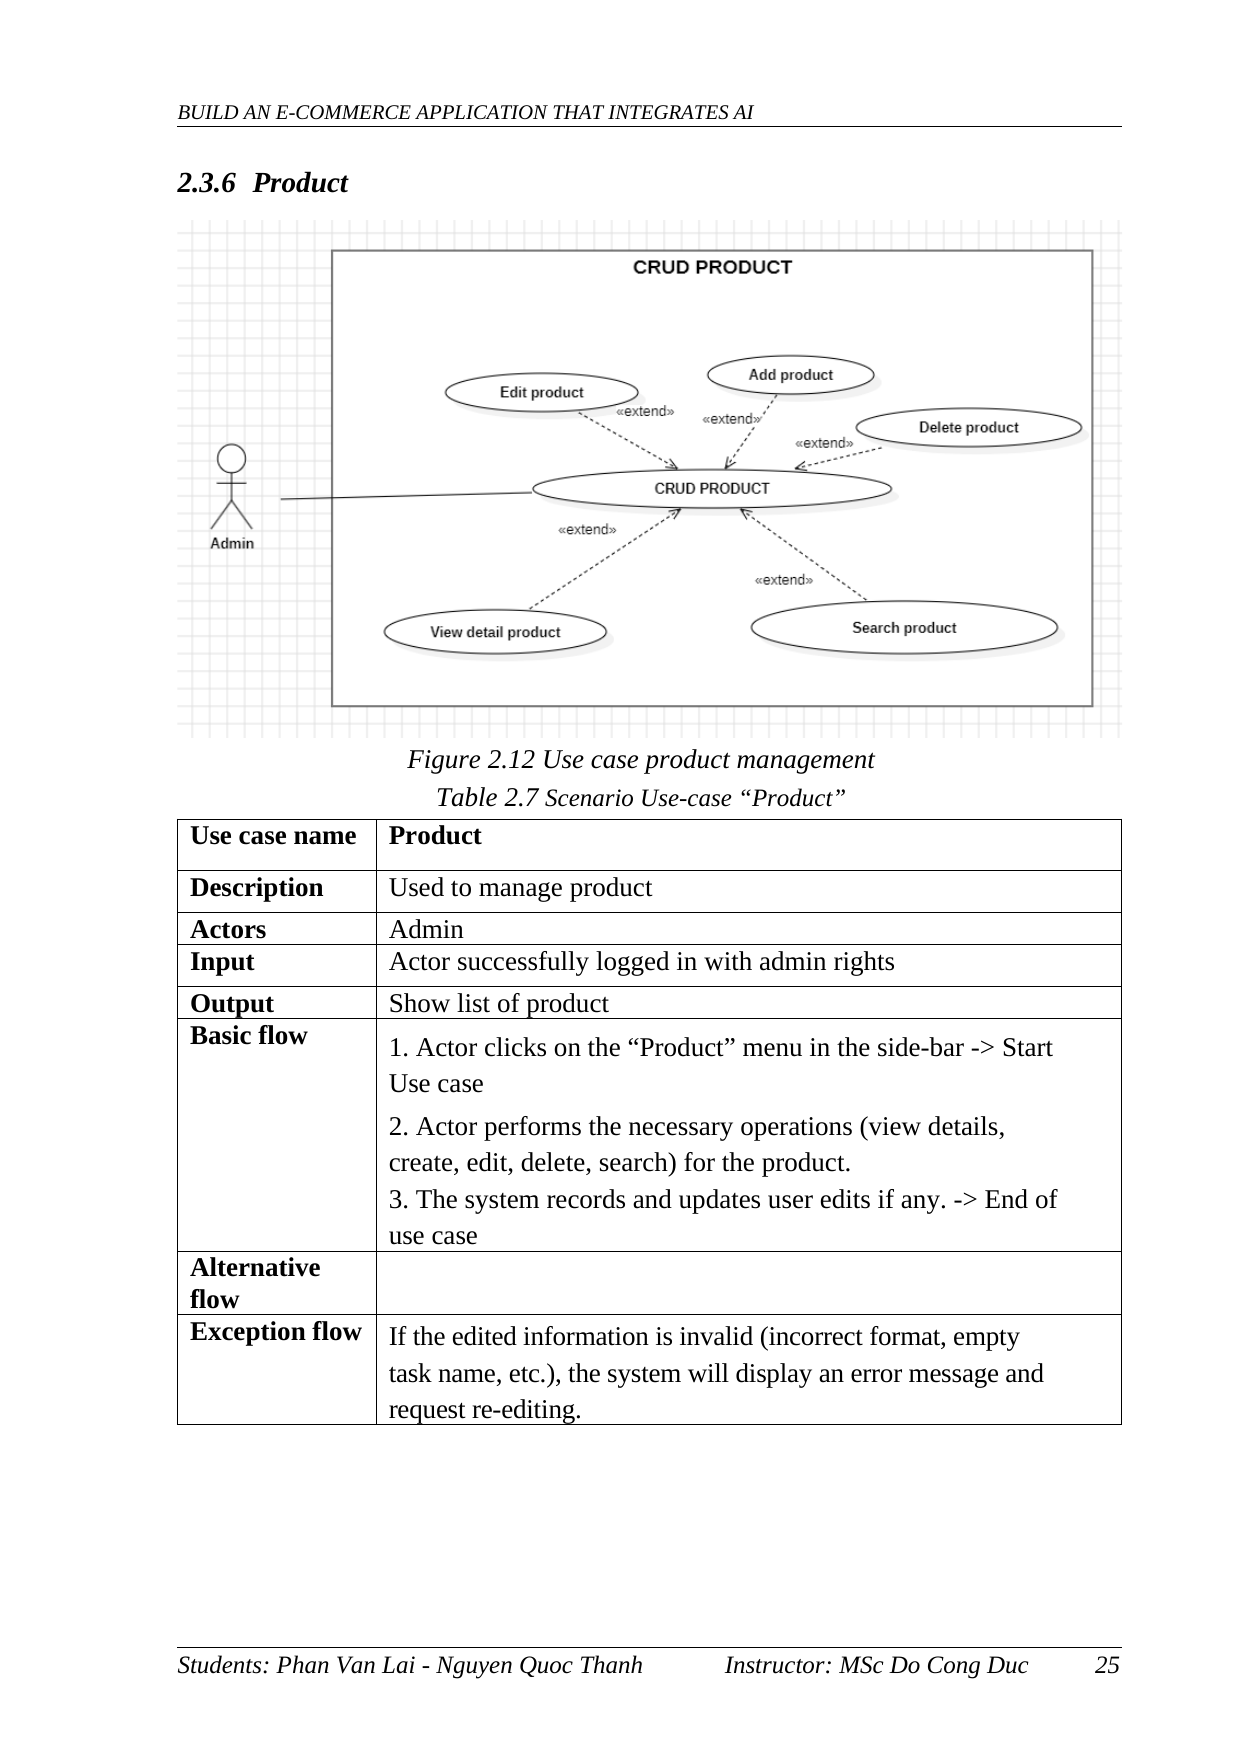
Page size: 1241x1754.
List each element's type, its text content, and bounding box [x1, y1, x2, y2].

table_cell If the edited information is invalid (incorrect format, empty task name, etc.), the system will display an error message and request re-editing. [377, 1315, 1121, 1424]
table_cell Exception flow [178, 1315, 376, 1424]
subtitle Product [177, 165, 1122, 198]
table_cell Show list of product [377, 987, 1121, 1018]
table_cell Output [178, 987, 376, 1018]
table_cell Description [178, 871, 376, 912]
table_cell [377, 1252, 1121, 1314]
table_cell Input [178, 945, 376, 986]
table_cell Used to manage product [377, 871, 1121, 912]
table_cell Basic flow [178, 1019, 376, 1251]
table_header Use case name [178, 820, 376, 870]
table_cell Actor successfully logged in with admin rights [377, 945, 1121, 986]
picture [177, 220, 1123, 738]
table_cell Actors [178, 913, 376, 944]
table_cell Admin [377, 913, 1121, 944]
table_cell 1. Actor clicks on the “Product” menu in the side-bar -> Start Use case 2. Actor performs the necessary operations (view details, create, edit, delete, search) for the product. 3. The system records and updates user edits if any. -> End of use case [377, 1019, 1121, 1251]
table_cell Alternative flow [178, 1252, 376, 1314]
table_header Product [377, 820, 1121, 870]
